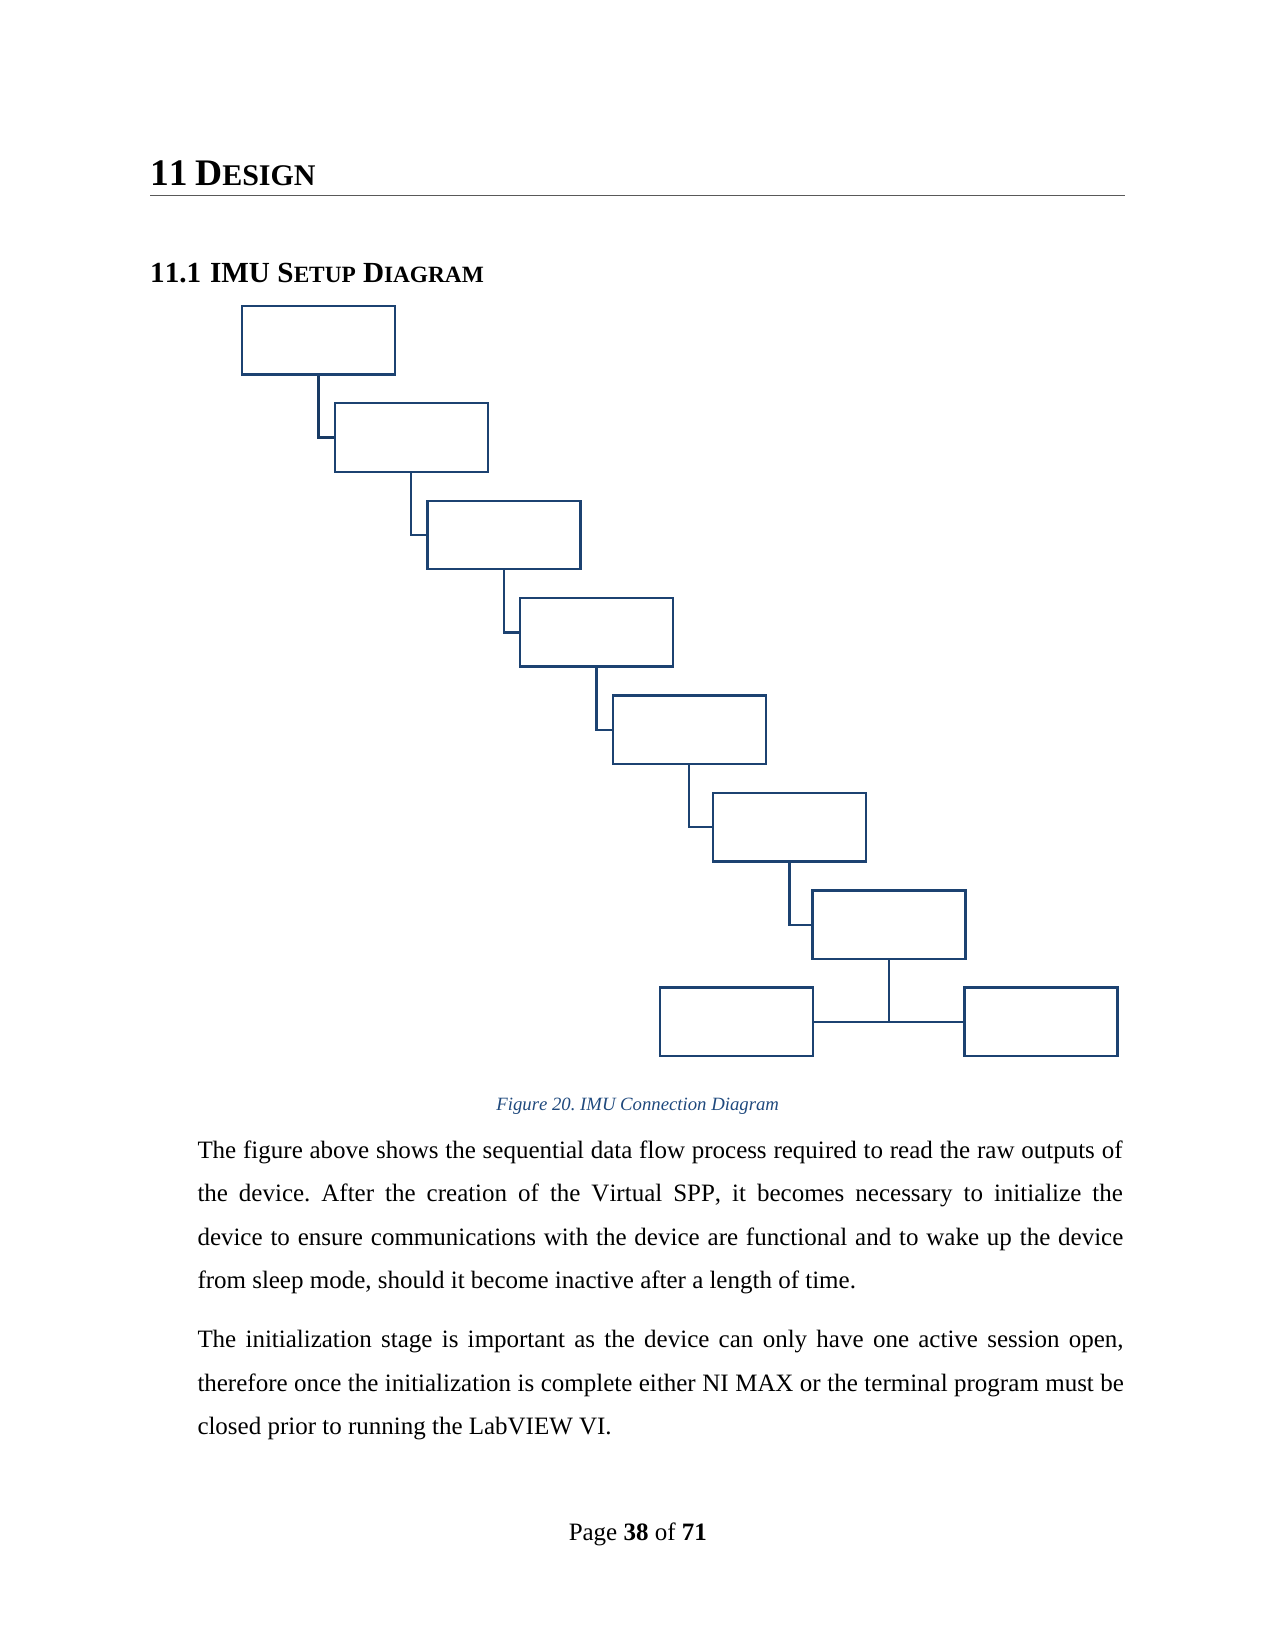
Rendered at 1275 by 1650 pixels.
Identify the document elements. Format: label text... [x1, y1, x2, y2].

subtitle IMU Setup Diagram [150, 255, 1125, 289]
text The figure above shows the sequential data flow process required to read the raw outputs of the device. After the creation of the Virtual SPP, it becomes necessary to initialize the device to ensure communications with the device are functional and to wake up the device from sleep mode, should it become inactive after a length of time. [197, 1135, 1125, 1293]
subtitle Design [150, 150, 1125, 195]
text The initialization stage is important as the device can only have one active session open, therefore once the initialization is complete either NI MAX or the terminal program must be closed prior to running the LabVIEW VI. [197, 1324, 1125, 1439]
